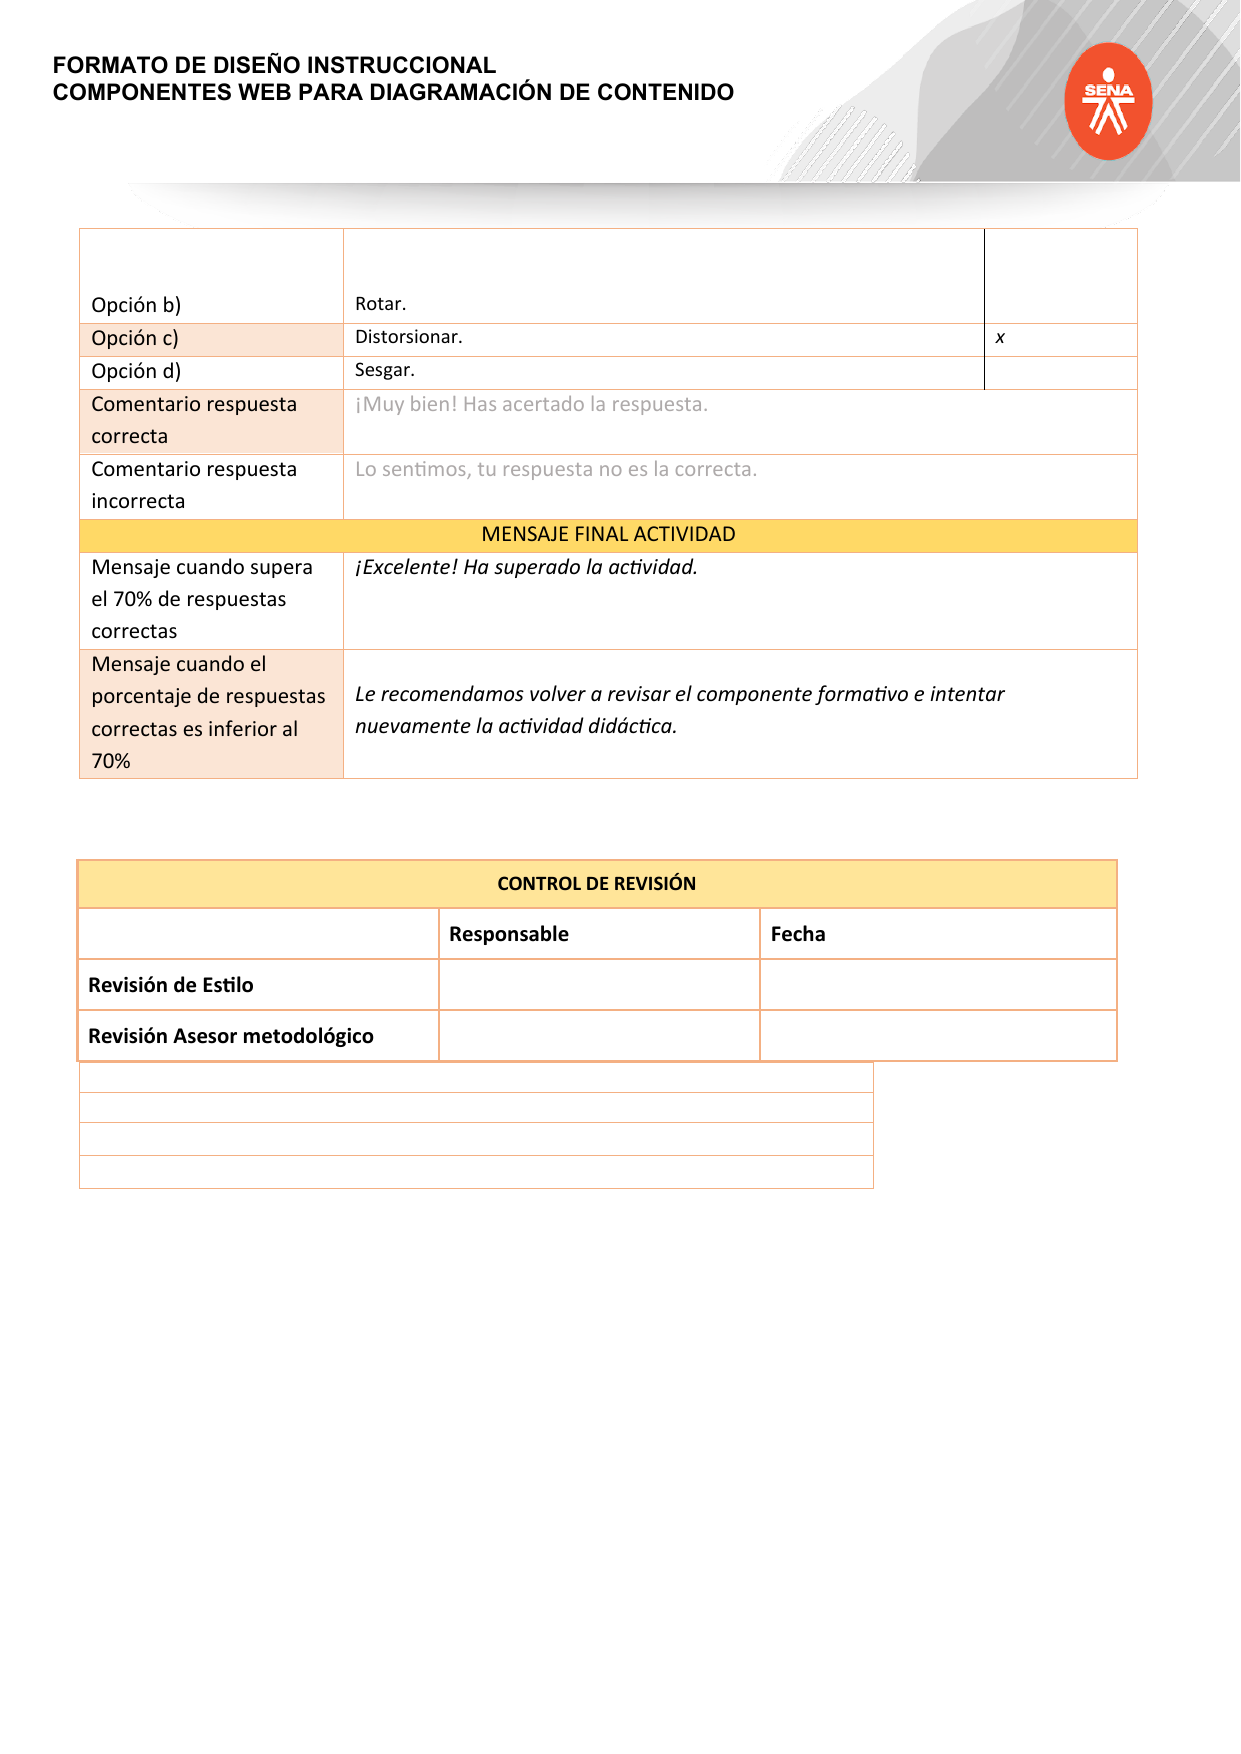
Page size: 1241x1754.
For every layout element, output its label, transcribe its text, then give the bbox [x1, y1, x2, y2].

table_cell [80, 1156, 873, 1188]
table_cell Revisión Asesor metodológico [79, 1011, 438, 1060]
table_header [80, 1063, 873, 1092]
table_cell [80, 1093, 873, 1122]
table_cell Mensaje cuando supera el 70% de respuestas correctas [80, 553, 343, 649]
table_cell Comentario respuesta incorrecta [80, 455, 343, 519]
table_cell Revisión de Estilo [79, 960, 438, 1009]
table_cell Opción d) [80, 357, 343, 388]
table_cell ¡Muy bien! Has acertado la respuesta. [344, 390, 1137, 453]
table_cell Rotar. [344, 229, 984, 323]
table_cell [761, 960, 1116, 1009]
picture [0, 0, 1241, 229]
table_cell [985, 357, 1137, 388]
table_cell Mensaje cuando el porcentaje de respuestas correctas es inferior al 70% [80, 650, 343, 778]
table_cell [79, 909, 438, 958]
table_cell Sesgar. [344, 357, 984, 388]
table_cell x [985, 324, 1137, 356]
table_cell MENSAJE FINAL ACTIVIDAD [80, 520, 1137, 552]
table_cell [761, 1011, 1116, 1060]
table_cell Distorsionar. [344, 324, 984, 356]
table_cell Le recomendamos volver a revisar el componente formativo e intentar nuevamente la actividad didáctica. [344, 650, 1137, 778]
table_cell Opción b) [80, 229, 343, 323]
table_cell Comentario respuesta correcta [80, 390, 343, 453]
table_cell Responsable [440, 909, 759, 958]
table_cell [440, 960, 759, 1009]
table_cell Lo sentimos, tu respuesta no es la correcta. [344, 455, 1137, 519]
table_cell Fecha [761, 909, 1116, 958]
table_cell [440, 1011, 759, 1060]
table_cell [985, 229, 1137, 323]
table_cell Opción c) [80, 324, 343, 356]
table_cell ¡Excelente! Ha superado la actividad. [344, 553, 1137, 649]
table_cell [80, 1123, 873, 1155]
table_header CONTROL DE REVISIÓN [79, 861, 1116, 907]
